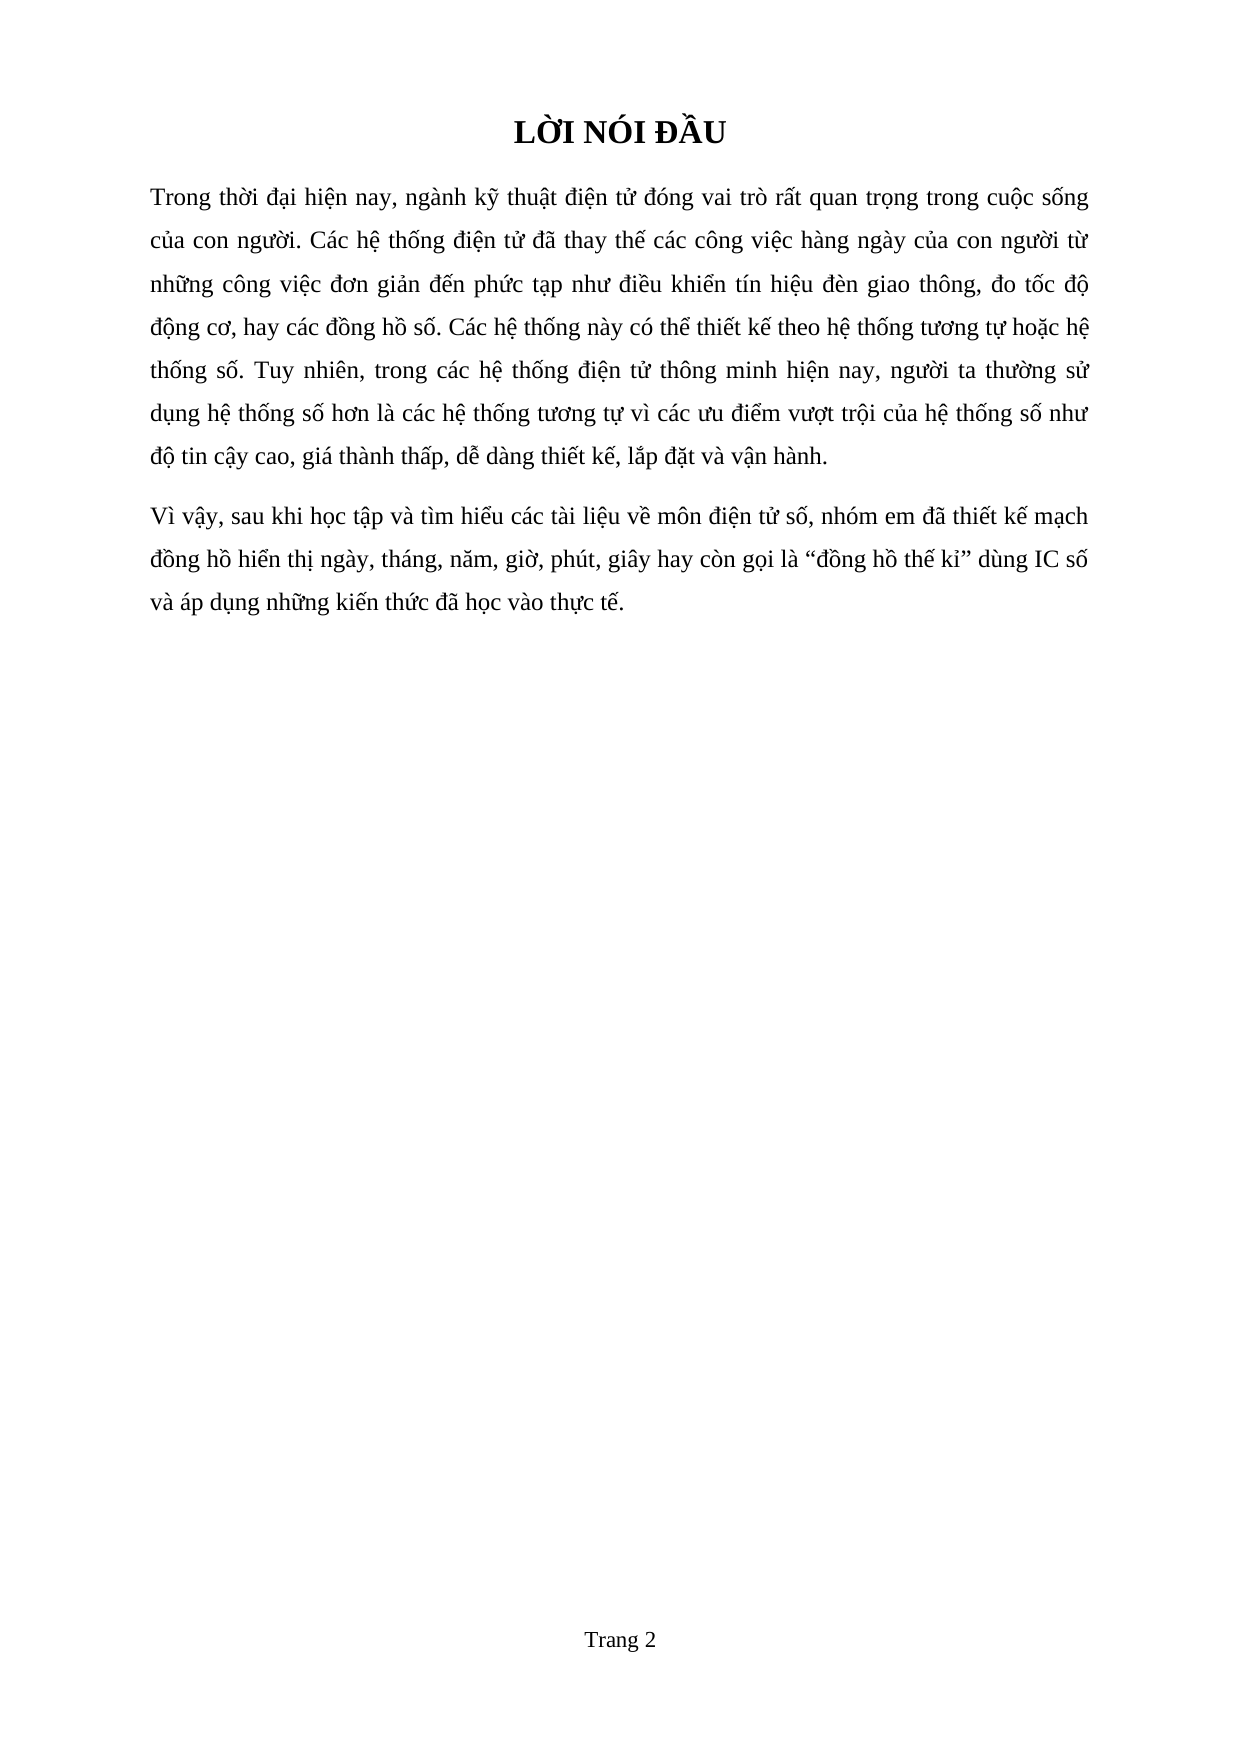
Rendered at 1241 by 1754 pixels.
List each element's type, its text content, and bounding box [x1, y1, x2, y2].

text Vì vậy, sau khi học tập và tìm hiểu các tài liệu về môn điện tử số, nhóm em đã thiết kế mạch đồng hồ hiển thị ngày, tháng, năm, giờ, phút, giây hay còn gọi là “đồng hồ thế kỉ” dùng IC số và áp dụng những kiến thức đã học vào thực tế. [150, 501, 1090, 616]
text LỜI NÓI ĐẦU [150, 112, 1090, 151]
text Trong thời đại hiện nay, ngành kỹ thuật điện tử đóng vai trò rất quan trọng trong cuộc sống của con người. Các hệ thống điện tử đã thay thế các công việc hàng ngày của con người từ những công việc đơn giản đến phức tạp như điều khiển tín hiệu đèn giao thông, đo tốc độ động cơ, hay các đồng hồ số. Các hệ thống này có thể thiết kế theo hệ thống tương tự hoặc hệ thống số. Tuy nhiên, trong các hệ thống điện tử thông minh hiện nay, người ta thường sử dụng hệ thống số hơn là các hệ thống tương tự vì các ưu điểm vượt trội của hệ thống số như độ tin cậy cao, giá thành thấp, dễ dàng thiết kế, lắp đặt và vận hành. [150, 182, 1090, 470]
